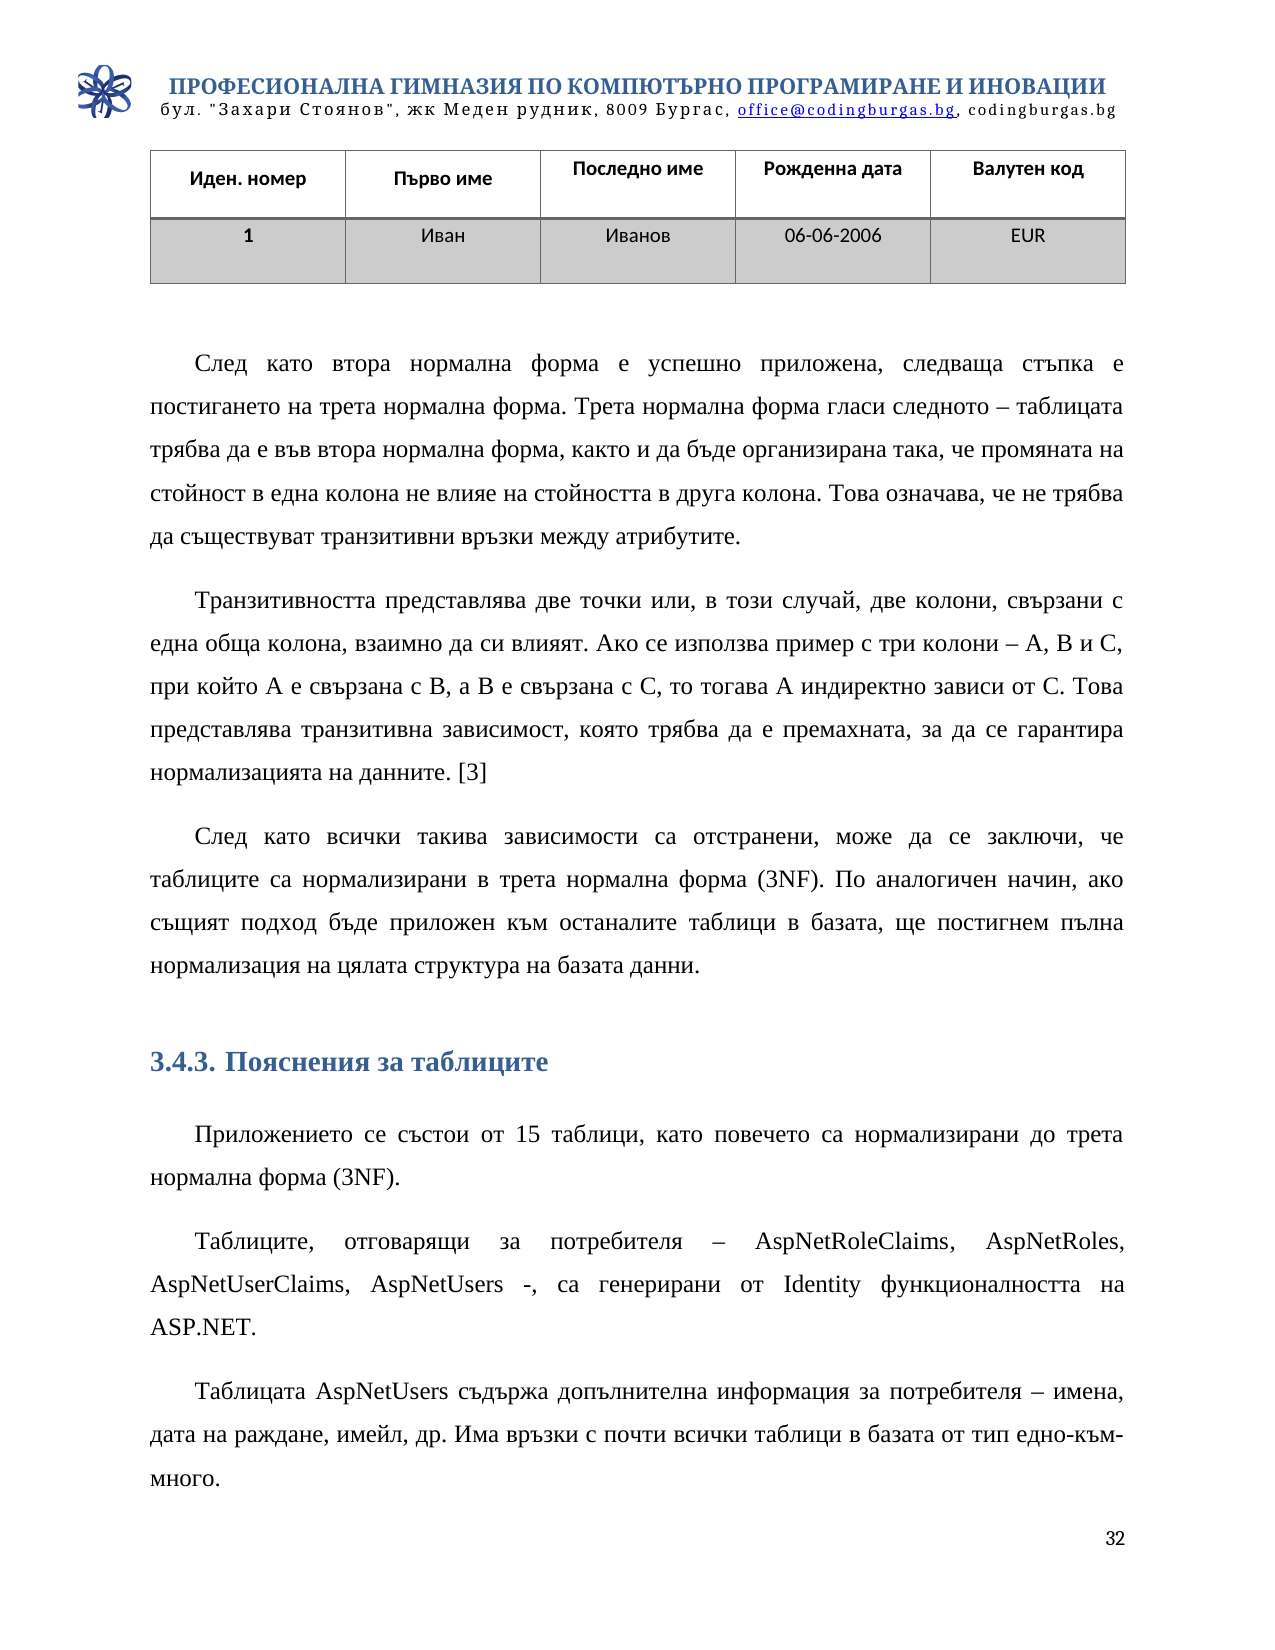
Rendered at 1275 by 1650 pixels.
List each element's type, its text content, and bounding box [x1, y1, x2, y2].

table_cell 1 [151, 220, 345, 283]
text Таблиците, отговарящи за потребителя – AspNetRoleClaims, AspNetRoles, AspNetUserClaims, AspNetUsers -, са генерирани от Identity функционалността на ASP.NET. [150, 1226, 1125, 1341]
text Транзитивността представлява две точки или, в този случай, две колони, свързани с една обща колона, взаимно да си влияят. Ако се използва пример с три колони – A, B и C, при който A е свързана с B, а B е свързана с C, то тогава A индиректно зависи от C. Това представлява транзитивна зависимост, която трябва да е премахната, за да се гарантира нормализацията на данните. [150, 585, 1125, 786]
subtitle Пояснения за таблиците [150, 1044, 1125, 1077]
table_header Валутен код [931, 151, 1125, 217]
table_cell Иванов [541, 220, 735, 283]
table_header Иден. номер [151, 151, 345, 217]
table_cell Иван [346, 220, 540, 283]
text След като всички такива зависимости са отстранени, може да се заключи, че таблиците са нормализирани в трета нормална форма (3NF). По аналогичен начин, ако същият подход бъде приложен към останалите таблици в базата, ще постигнем пълна нормализация на цялата структура на базата данни. [150, 821, 1125, 979]
picture [78, 64, 132, 118]
table_header Първо име [346, 151, 540, 217]
text Таблицата AspNetUsers съдържа допълнителна информация за потребителя – имена, дата на раждане, имейл, др. Има връзки с почти всички таблици в базата от тип едно-към-много. [150, 1376, 1125, 1491]
table_header Последно име [541, 151, 735, 217]
table_cell 06-06-2006 [736, 220, 930, 283]
text Приложението се състои от 15 таблици, като повечето са нормализирани до трета нормална форма (3NF). [150, 1119, 1125, 1191]
table_header Рожденна дата [736, 151, 930, 217]
text След като втора нормална форма е успешно приложена, следваща стъпка е постигането на трета нормална форма. Трета нормална форма гласи следното – таблицата трябва да е във втора нормална форма, както и да бъде организирана така, че промяната на стойност в една колона не влияе на стойността в друга колона. Това означава, че не трябва да съществуват транзитивни връзки между атрибутите. [150, 348, 1125, 549]
table_cell EUR [931, 220, 1125, 283]
